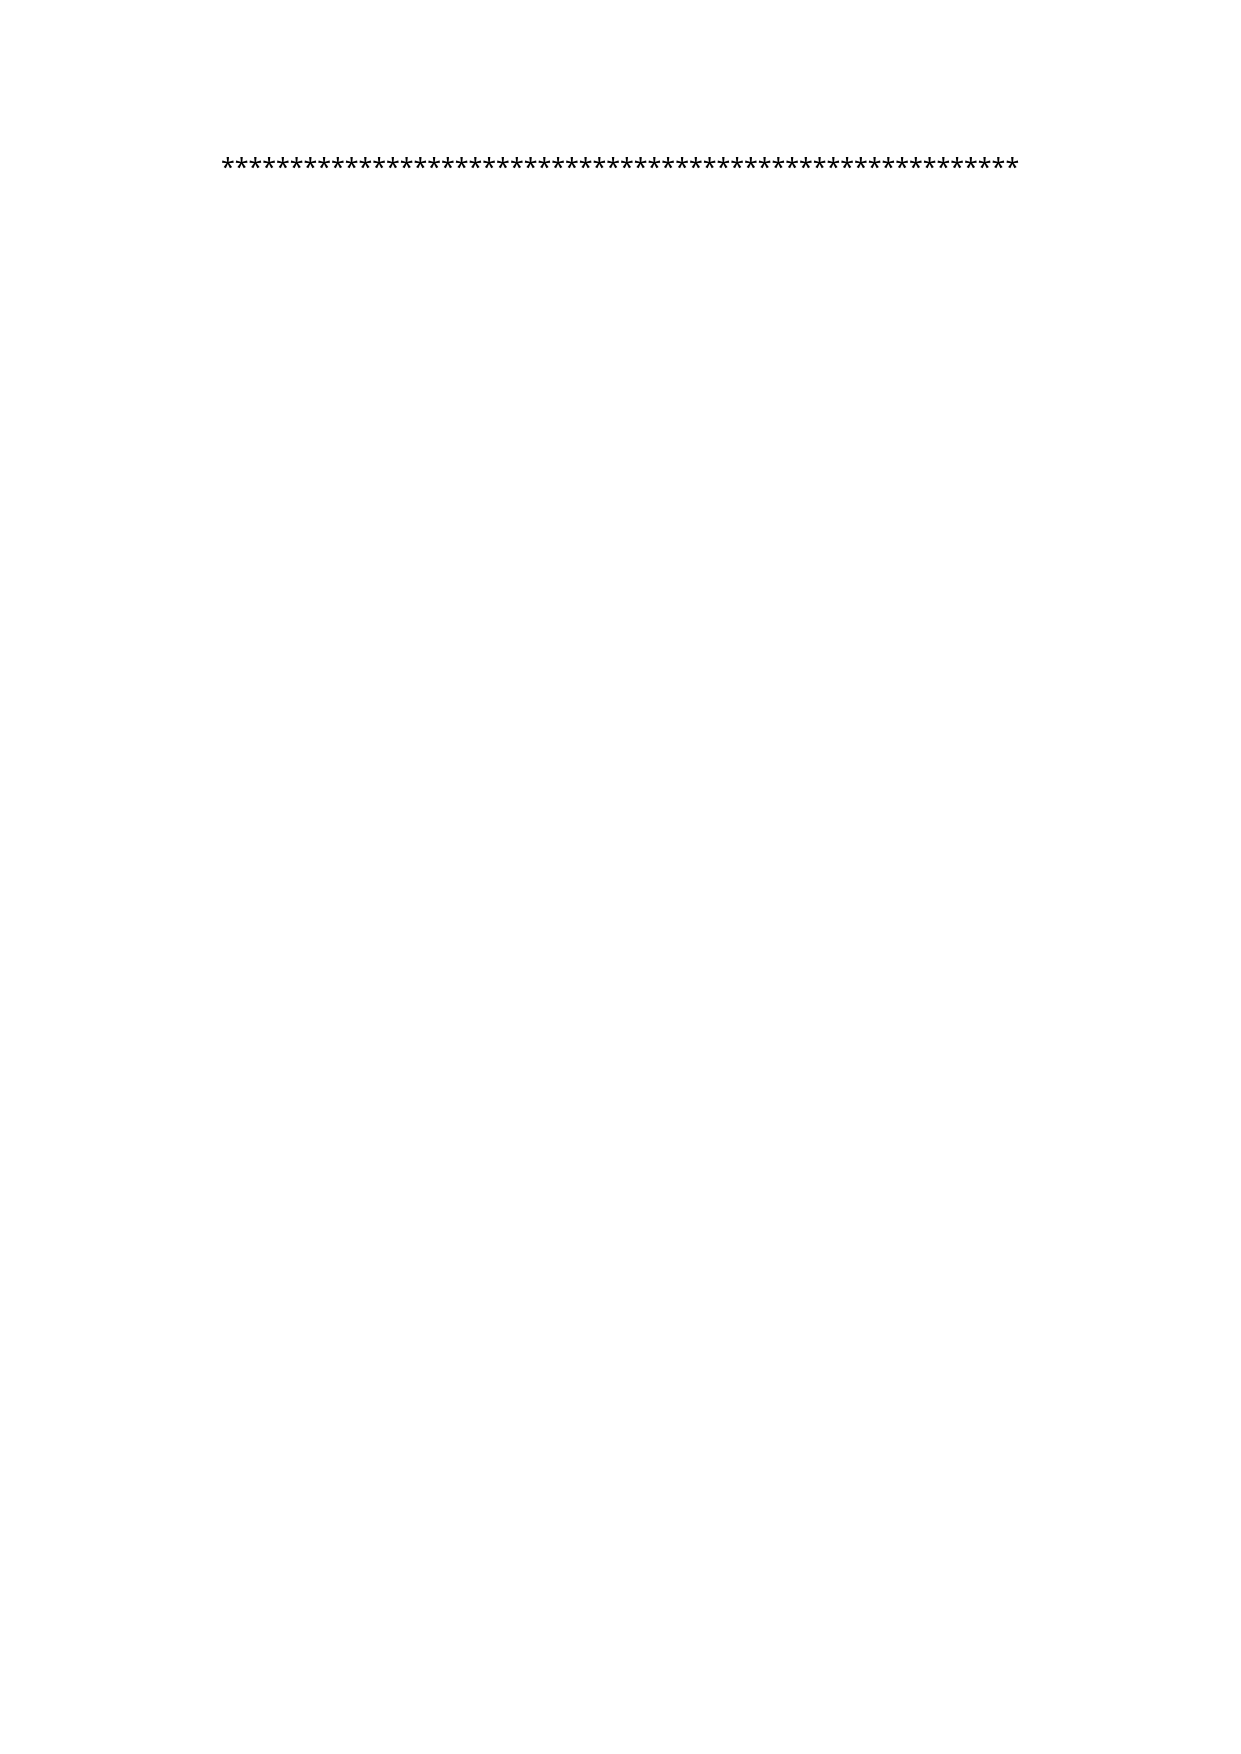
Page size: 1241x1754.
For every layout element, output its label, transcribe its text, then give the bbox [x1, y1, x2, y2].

text ********************************************************** [150, 150, 1090, 184]
